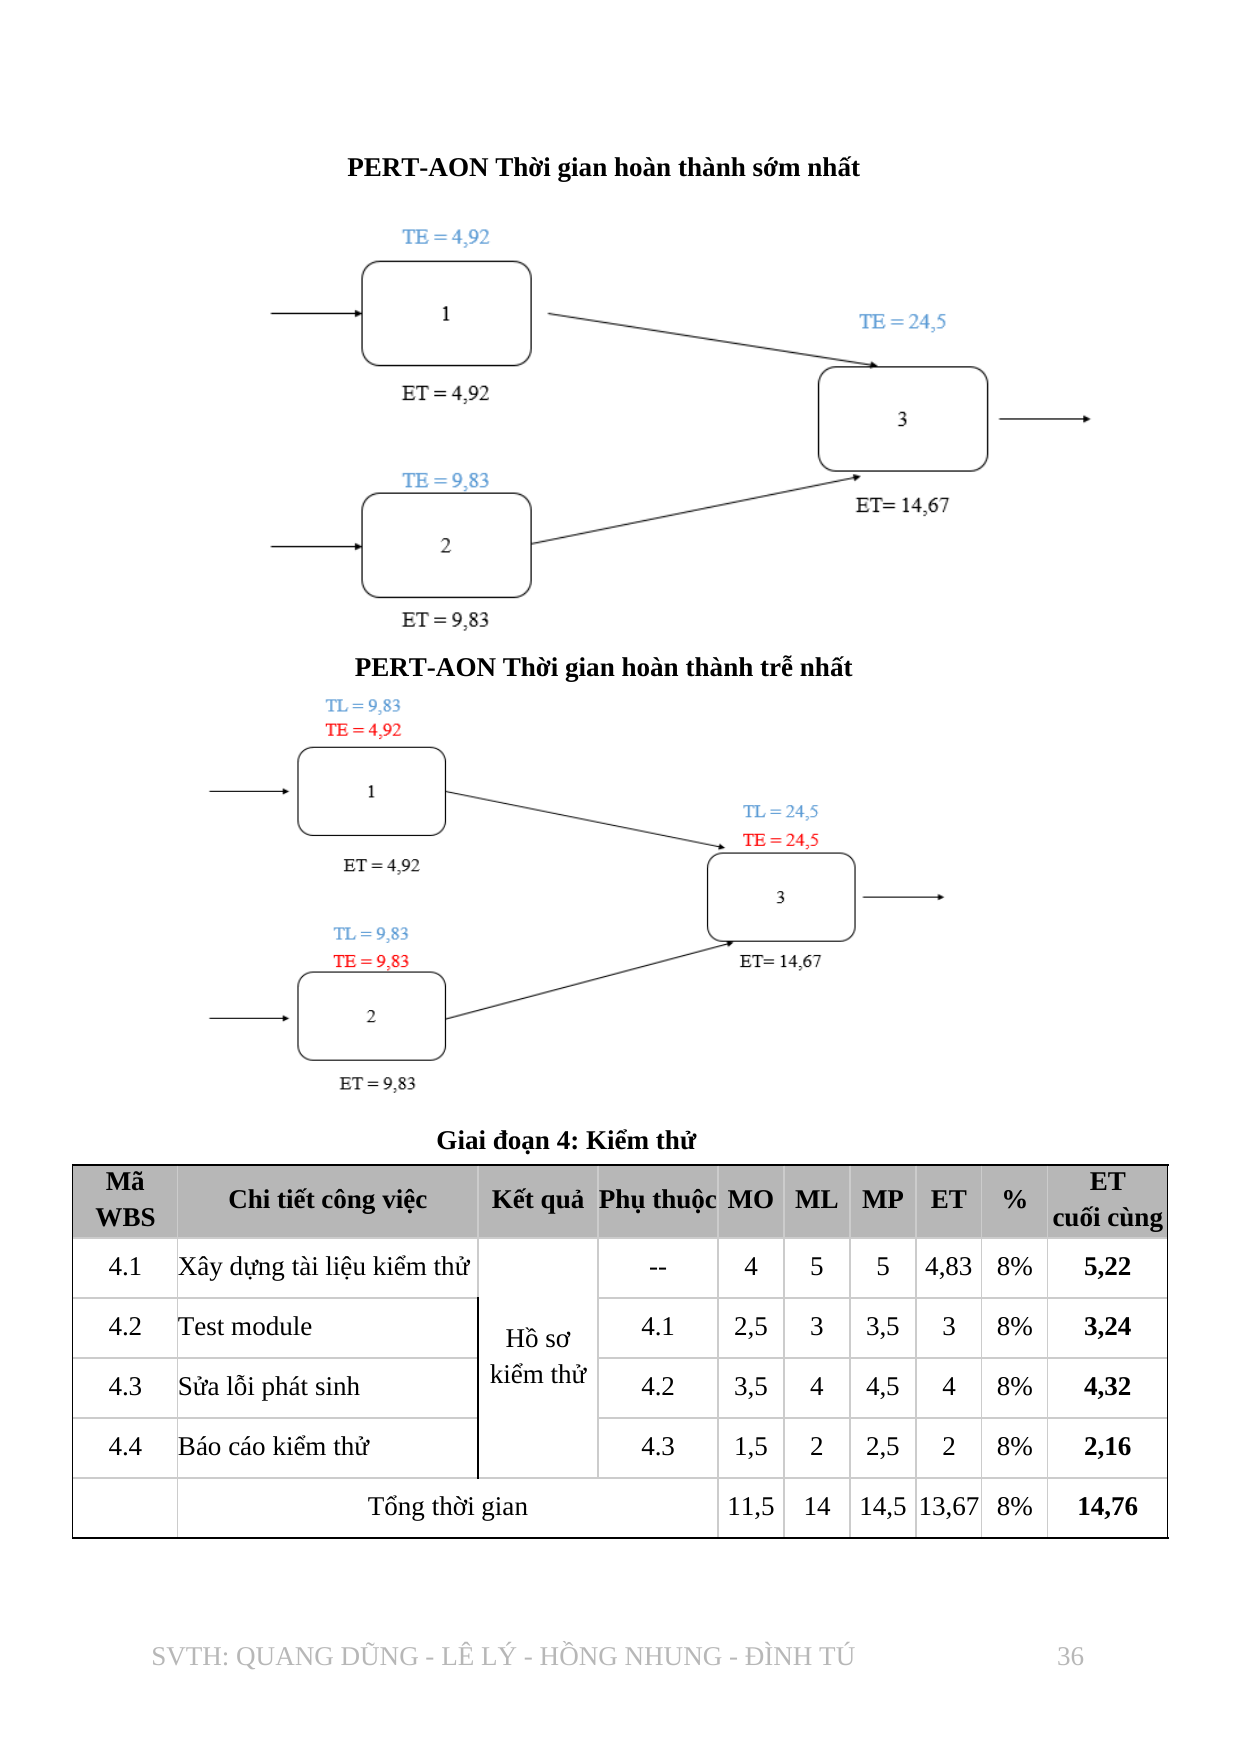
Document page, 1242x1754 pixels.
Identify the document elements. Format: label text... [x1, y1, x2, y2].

table_cell Sửa lỗi phát sinh [178, 1359, 477, 1417]
table_cell 3,24 [1048, 1299, 1167, 1357]
table_header % [982, 1166, 1047, 1237]
table_cell 4,32 [1048, 1359, 1167, 1417]
table_cell 4 [719, 1239, 783, 1297]
table_cell 5 [785, 1239, 849, 1297]
table_cell 2 [785, 1419, 849, 1477]
table_cell 4.4 [73, 1419, 177, 1477]
table_cell 1,5 [719, 1419, 783, 1477]
table_cell 14 [785, 1479, 849, 1537]
table_cell 5,22 [1048, 1239, 1167, 1297]
table_cell -- [599, 1239, 717, 1297]
table_cell 4.1 [73, 1239, 177, 1297]
table_cell 4,5 [851, 1359, 915, 1417]
table_cell 4 [917, 1359, 981, 1417]
table_cell 8% [982, 1479, 1047, 1537]
table_cell 3,5 [719, 1359, 783, 1417]
table_cell 5 [851, 1239, 915, 1297]
table_header MP [851, 1166, 915, 1237]
table_header ET [917, 1166, 981, 1237]
table_cell Hồ sơ kiểm thử [479, 1239, 597, 1477]
picture [225, 184, 1164, 649]
table_cell 2,5 [719, 1299, 783, 1357]
table_cell 2 [917, 1419, 981, 1477]
table_cell 13,67 [917, 1479, 981, 1537]
table_cell 4 [785, 1359, 849, 1417]
table_cell 4.2 [73, 1299, 177, 1357]
table_cell 4,83 [917, 1239, 981, 1297]
table_cell 3 [785, 1299, 849, 1357]
table_cell 14,76 [1048, 1479, 1167, 1537]
table_cell 14,5 [851, 1479, 915, 1537]
text Giai đoạn 4: Kiểm thử [150, 1124, 982, 1156]
table_cell 3,5 [851, 1299, 915, 1357]
text PERT-AON Thời gian hoàn thành trễ nhất [225, 649, 982, 682]
table_cell [73, 1479, 177, 1537]
table_header Mã WBS [73, 1166, 177, 1237]
table_cell 8% [982, 1359, 1047, 1417]
table_cell 11,5 [719, 1479, 783, 1537]
table_header Kết quả [479, 1166, 597, 1237]
table_cell 2,16 [1048, 1419, 1167, 1477]
table_cell 4.1 [599, 1299, 717, 1357]
table_cell 8% [982, 1419, 1047, 1477]
table_cell 4.2 [599, 1359, 717, 1417]
table_cell Xây dựng tài liệu kiểm thử [178, 1239, 477, 1297]
table_header Phụ thuộc [599, 1166, 717, 1237]
table_cell Tổng thời gian [178, 1479, 717, 1537]
table_cell 4.3 [599, 1419, 717, 1477]
table_cell Test module [178, 1299, 477, 1357]
text PERT-AON Thời gian hoàn thành sớm nhất [225, 151, 982, 182]
table_header MO [719, 1166, 783, 1237]
table_header Chi tiết công việc [178, 1166, 477, 1237]
table_cell 2,5 [851, 1419, 915, 1477]
table_header ET cuối cùng [1048, 1166, 1167, 1237]
table_cell 4.3 [73, 1359, 177, 1417]
table_header ML [785, 1166, 849, 1237]
table_cell Báo cáo kiểm thử [178, 1419, 477, 1477]
picture [150, 685, 985, 1117]
table_cell 8% [982, 1299, 1047, 1357]
table_cell 3 [917, 1299, 981, 1357]
table_cell 8% [982, 1239, 1047, 1297]
